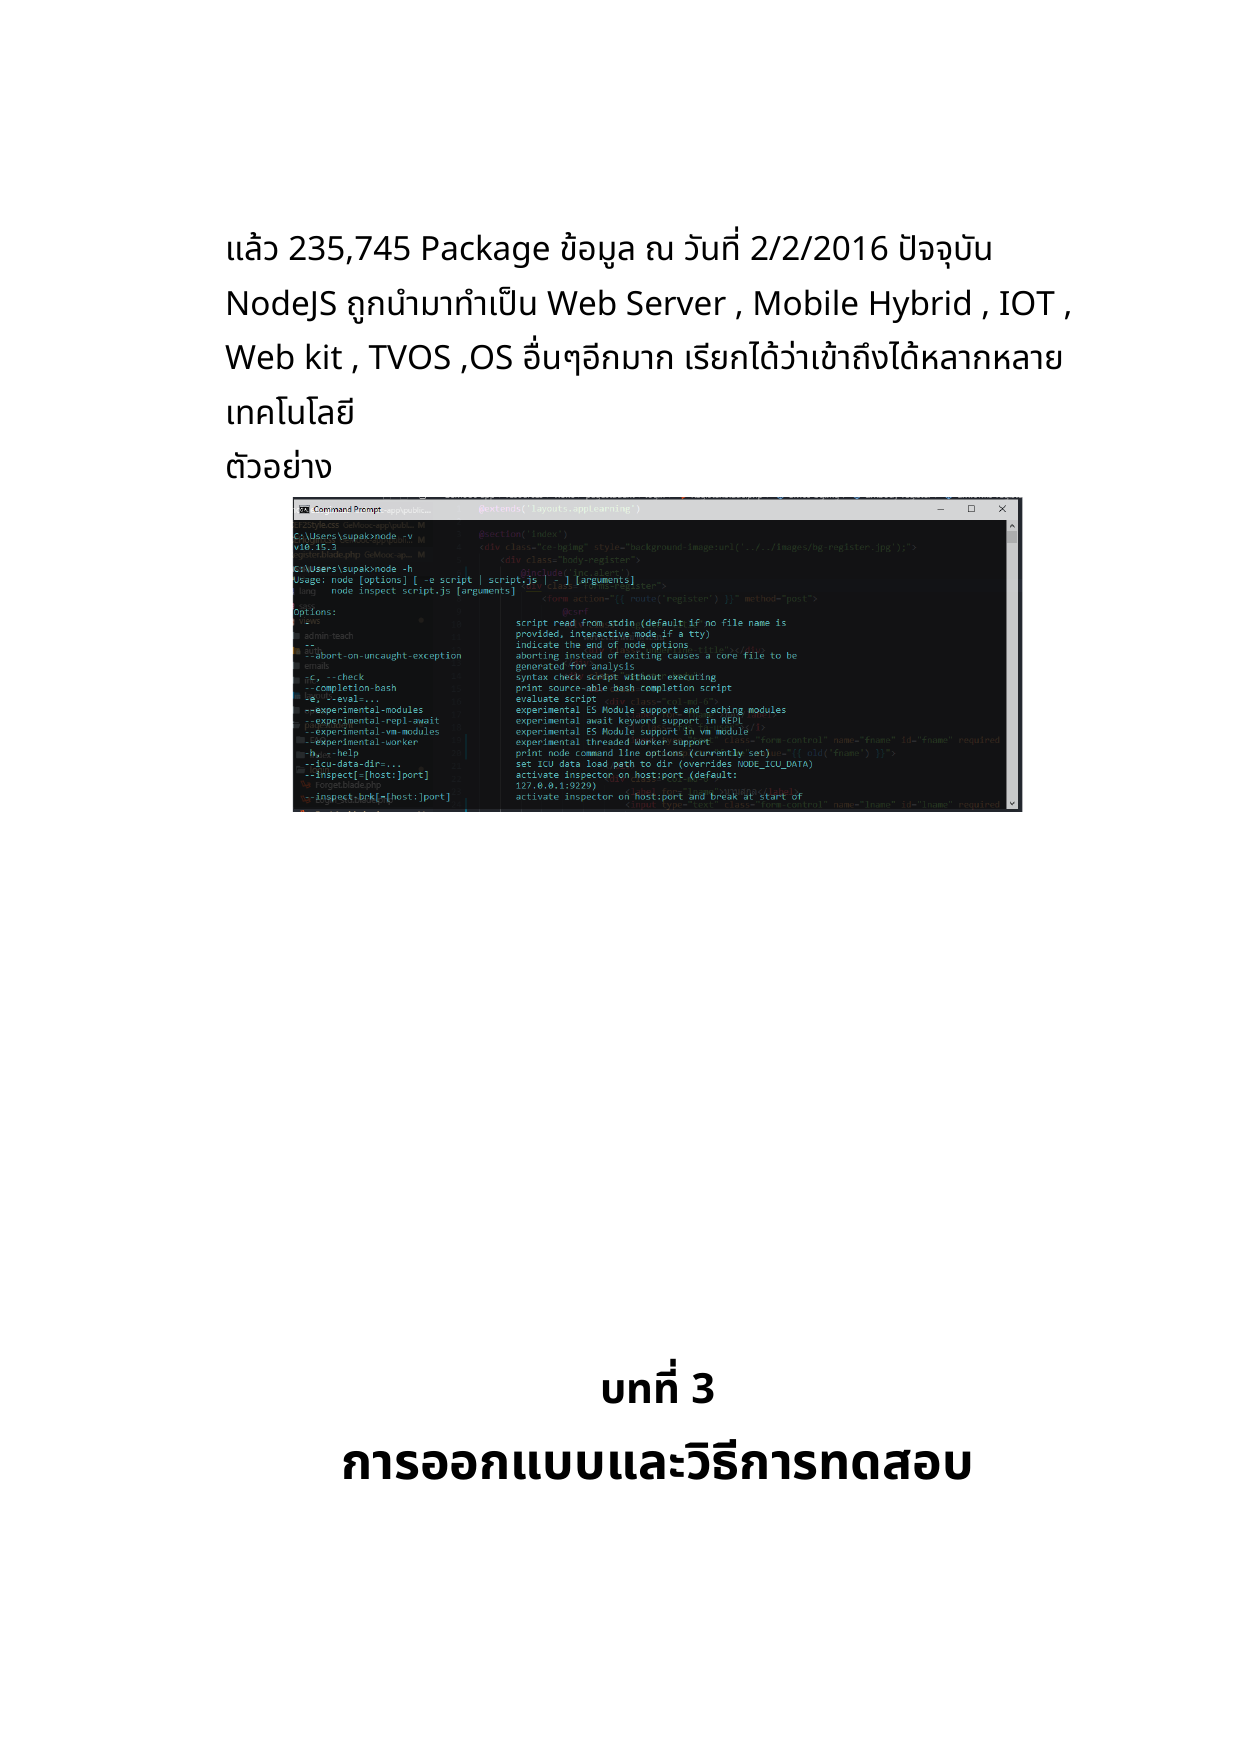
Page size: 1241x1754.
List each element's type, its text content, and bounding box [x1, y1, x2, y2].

text ตัวอย่าง [225, 443, 1090, 493]
picture [292, 497, 1023, 812]
text บทที่ 3 [225, 1358, 1090, 1422]
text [225, 225, 1090, 439]
text การออกแบบและวิธีการทดสอบ [225, 1427, 1090, 1502]
